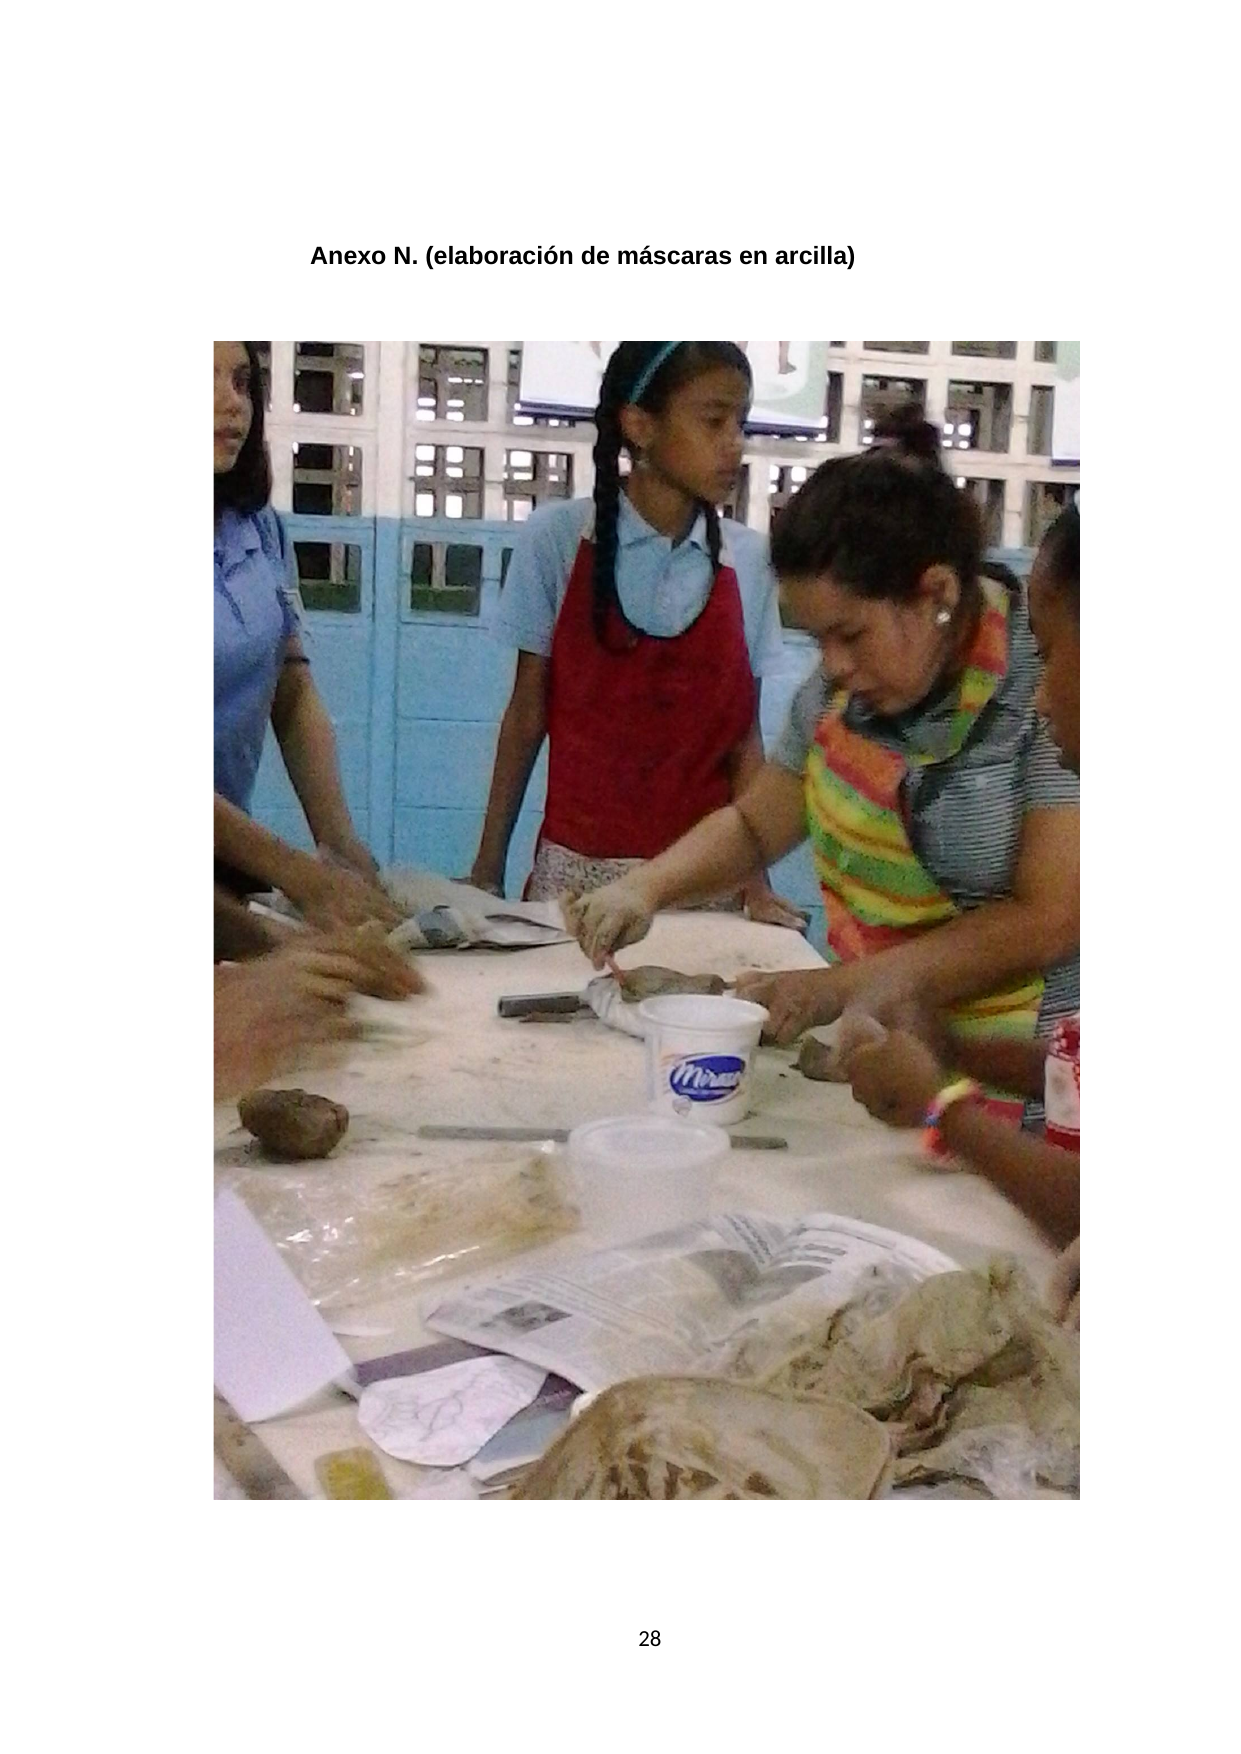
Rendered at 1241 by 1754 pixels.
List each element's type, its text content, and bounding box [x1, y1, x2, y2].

text Anexo N. (elaboración de máscaras en arcilla) [236, 241, 1063, 270]
picture [213, 341, 1080, 1500]
